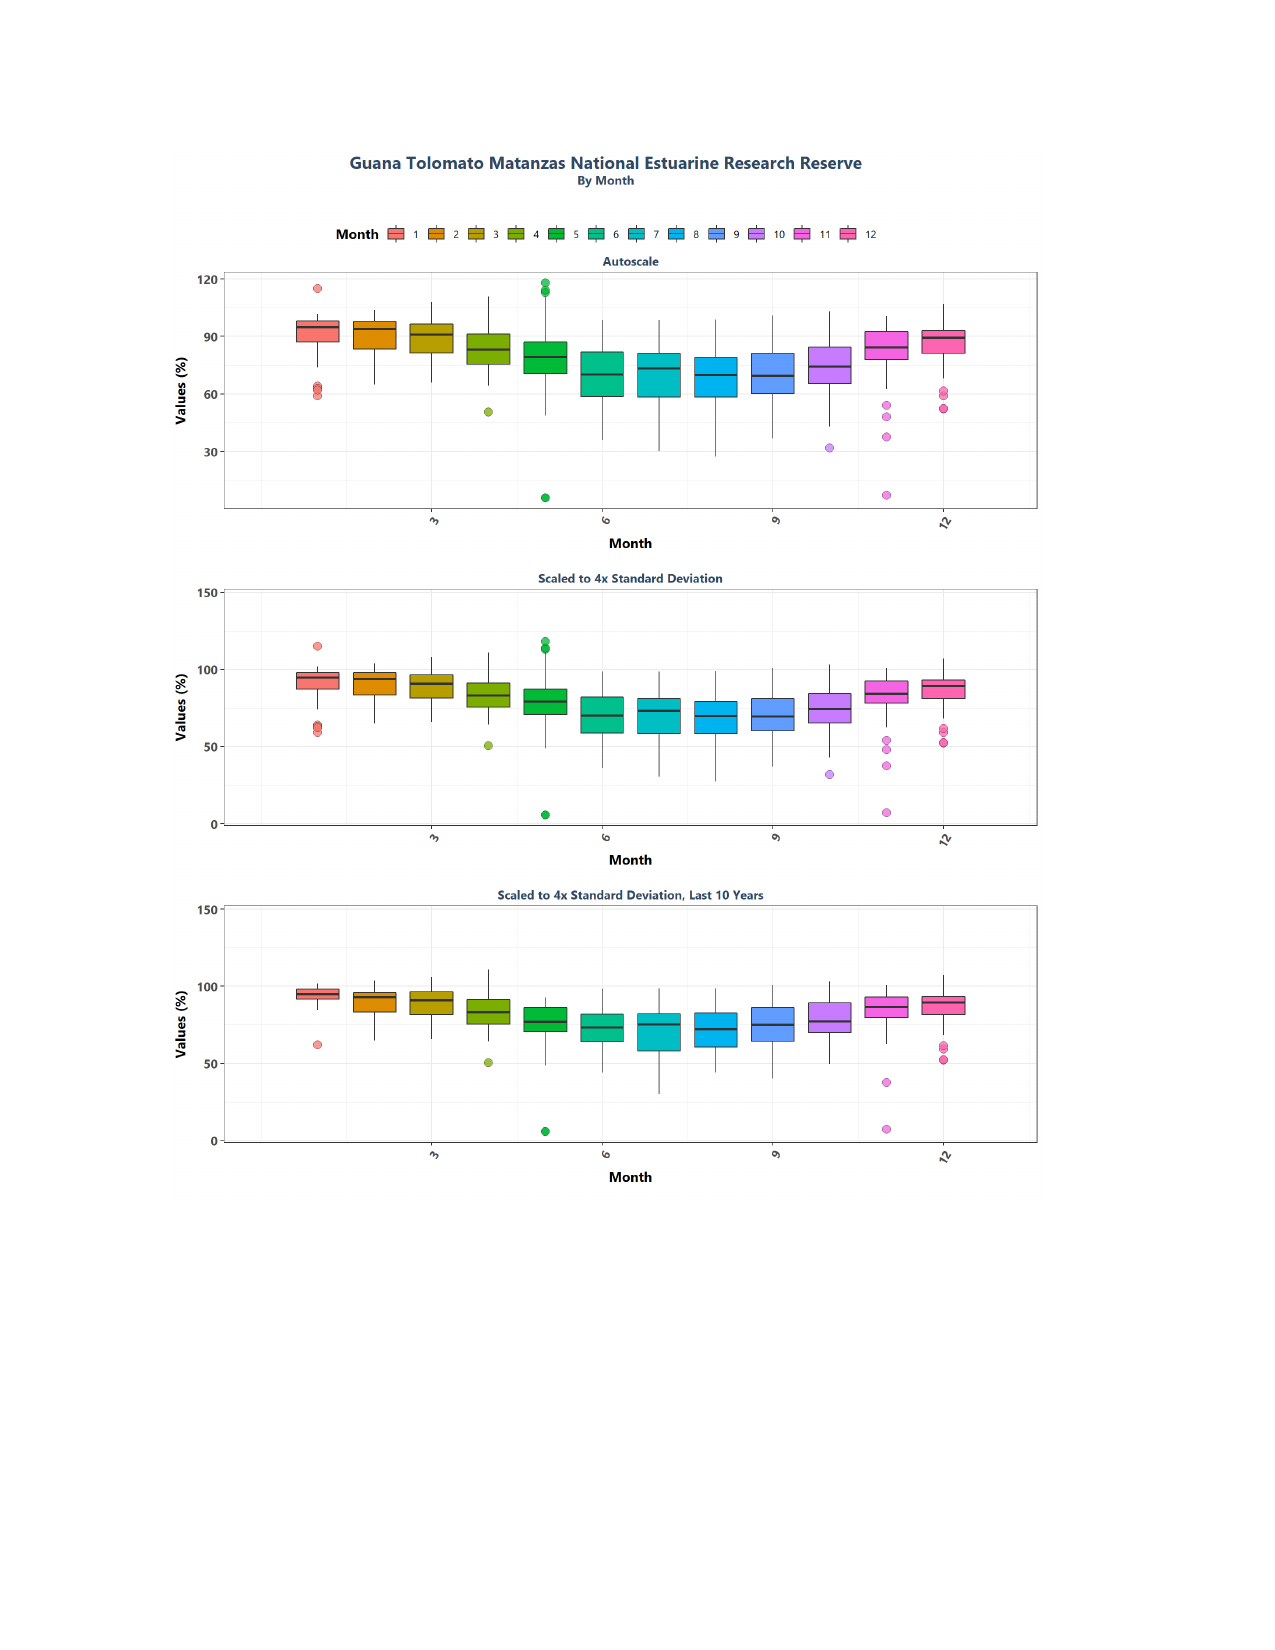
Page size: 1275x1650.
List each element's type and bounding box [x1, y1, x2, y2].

picture [168, 150, 1044, 1200]
